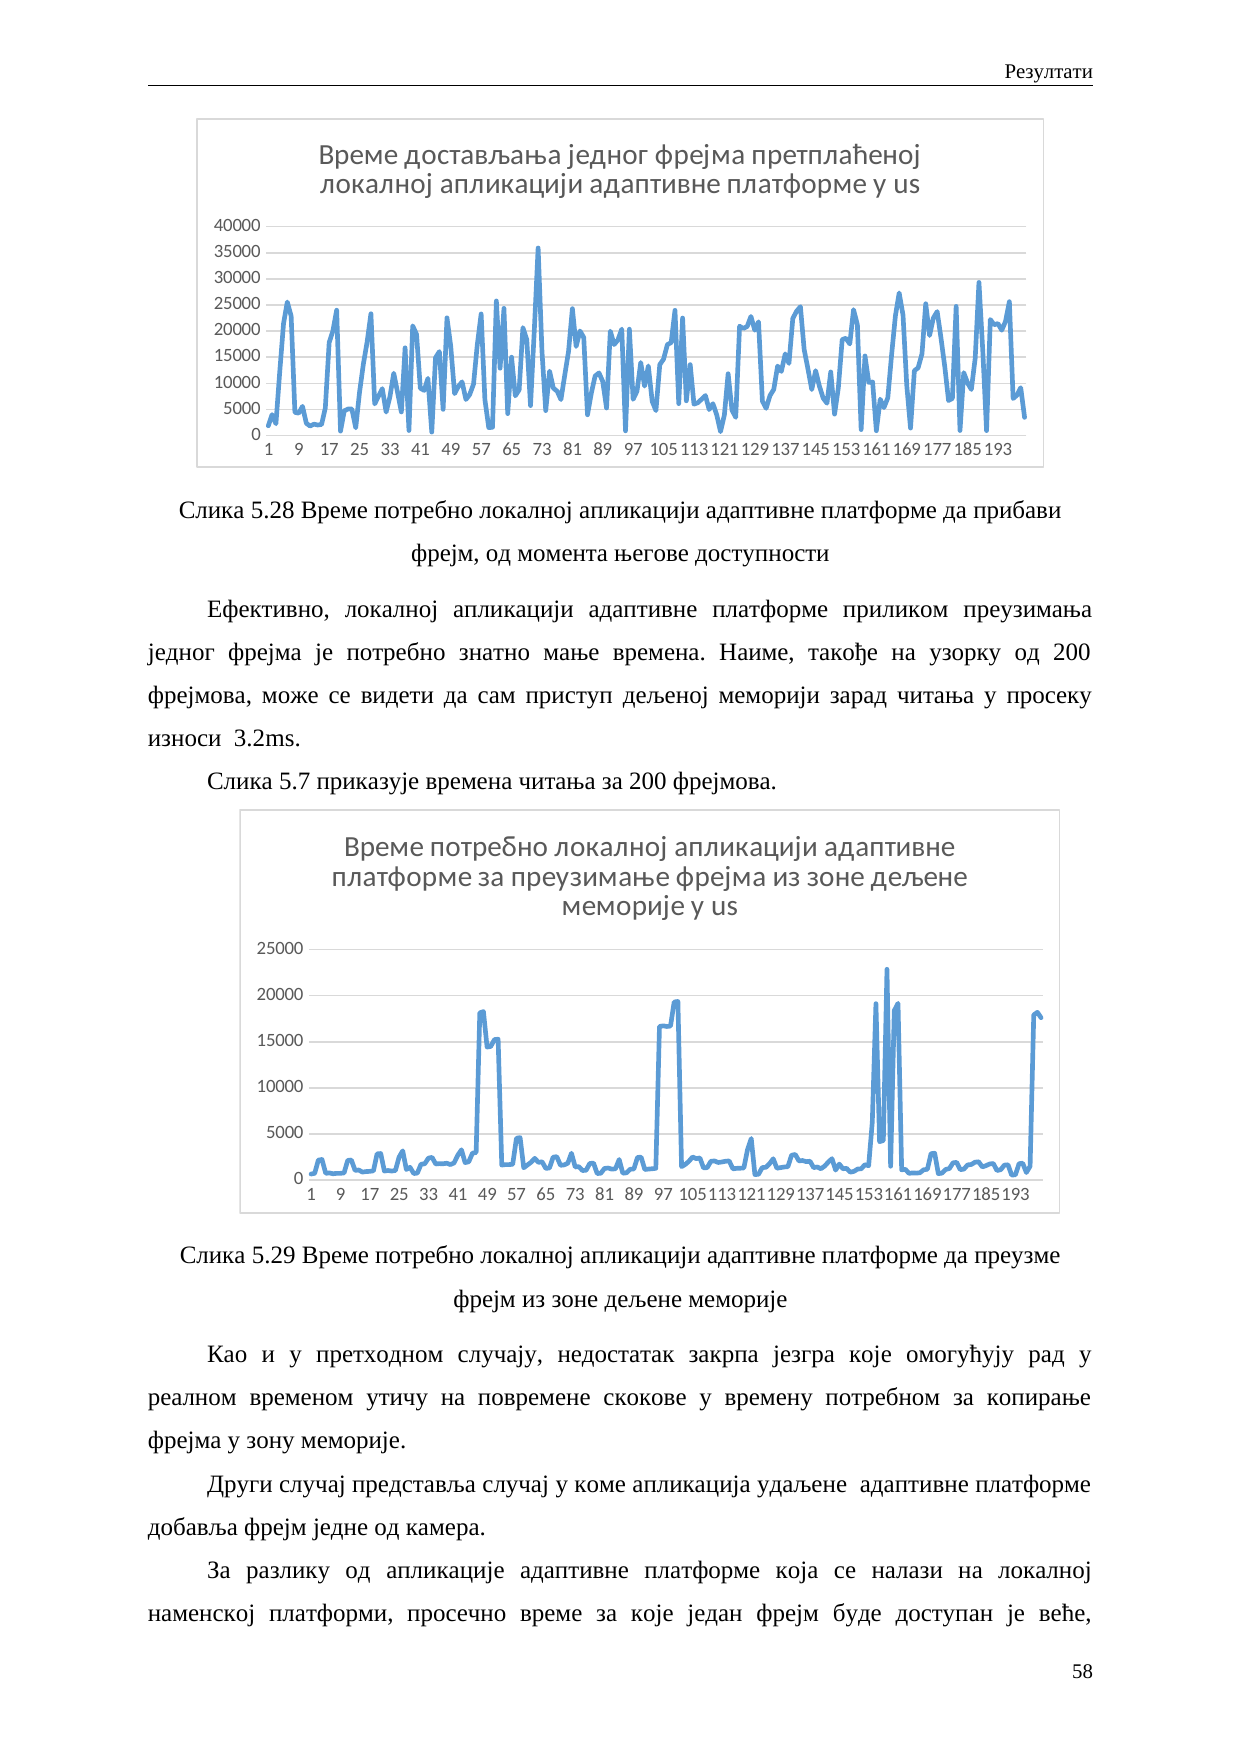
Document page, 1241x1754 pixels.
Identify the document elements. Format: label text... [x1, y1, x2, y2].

text Слика 5.7 приказује времена читања за 200 фрејмова. [148, 766, 1093, 795]
text Други случај представља случај у коме апликација удаљене адаптивне платформе добавља фрејм једне од камера. [148, 1469, 1093, 1541]
text Као и у претходном случају, недостатак закрпа језгра које омогућују рад у реалном временом утичу на повремене скокове у времену потребном за копирање фрејма у зону меморије. [148, 1339, 1093, 1454]
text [148, 1555, 1093, 1627]
text Ефективно, локалној апликацији адаптивне платформе приликом преузимања једног фрејма је потребно знатно мање времена. Наиме, такође на узорку од 200 фрејмова, може се видети да сам приступ дељеној меморији зарад читања у просеку износи 3.2ms. [148, 594, 1093, 752]
